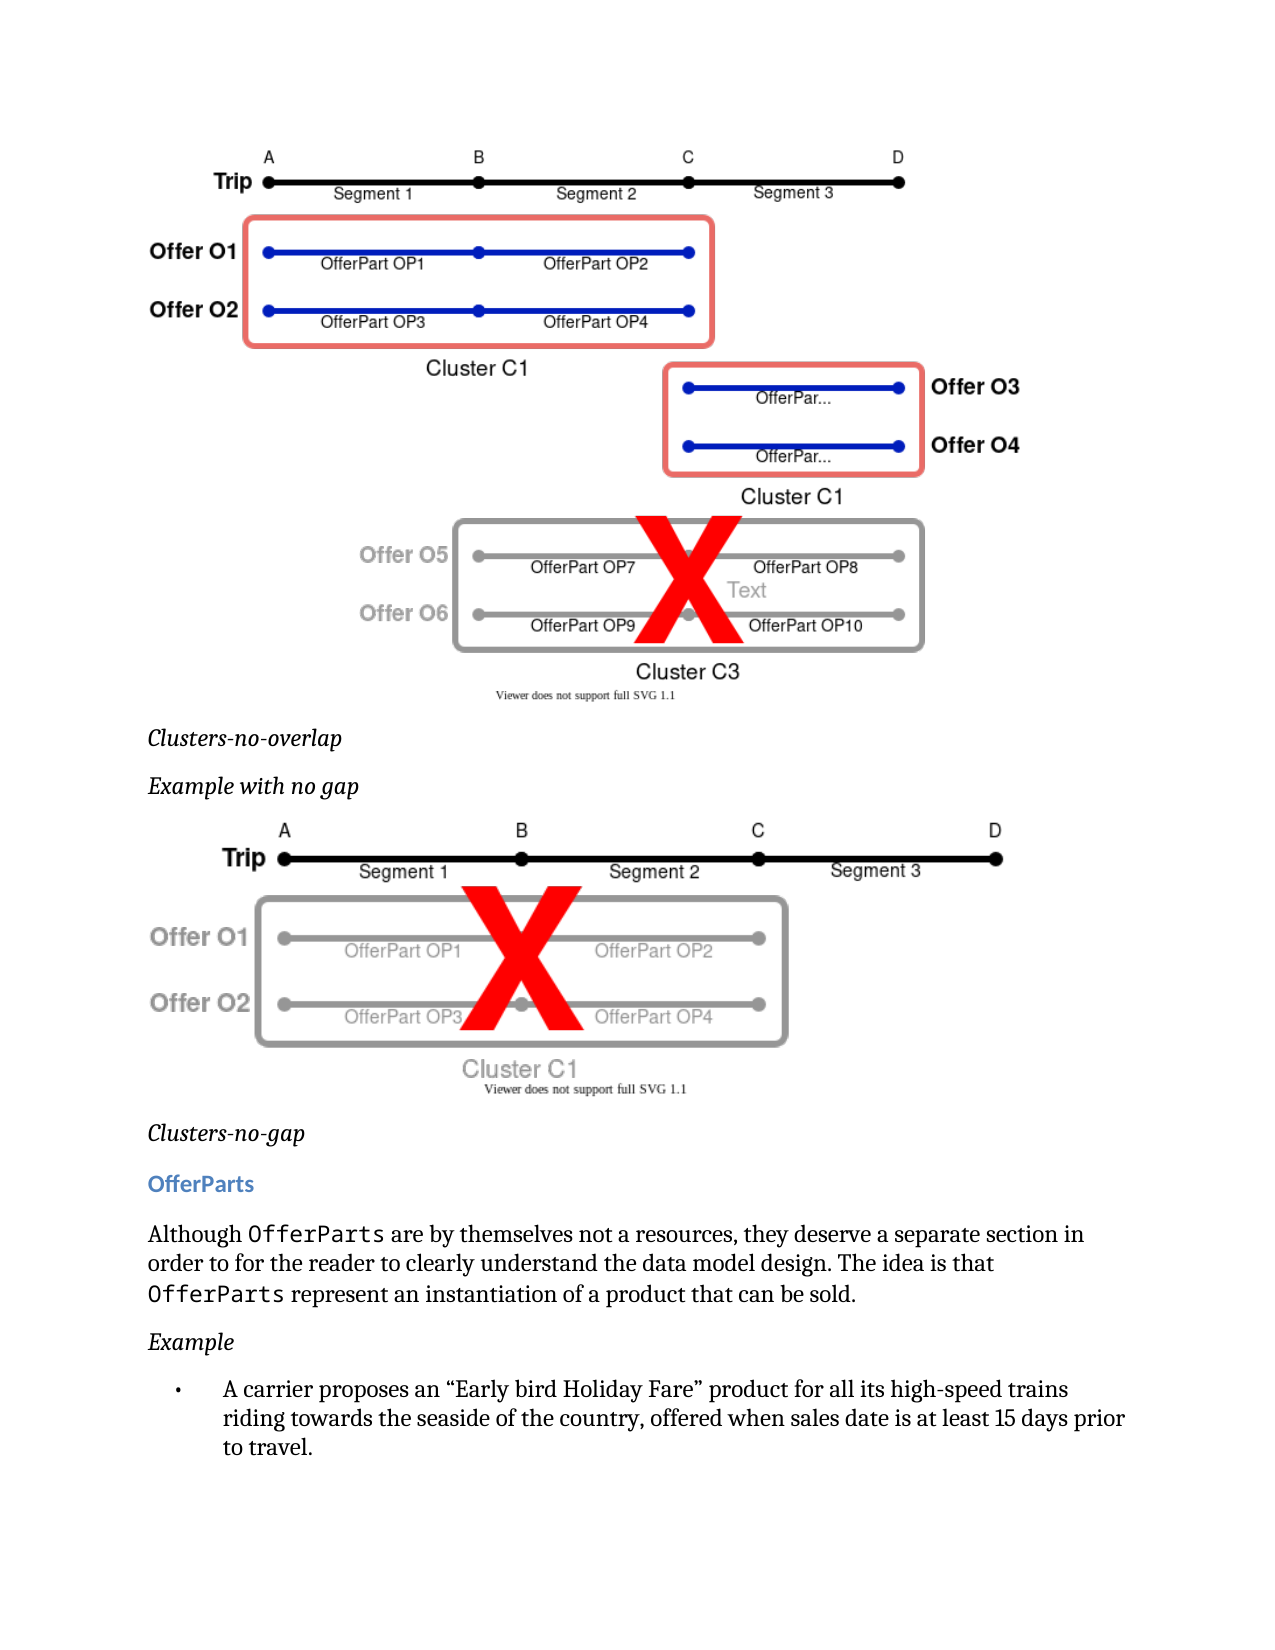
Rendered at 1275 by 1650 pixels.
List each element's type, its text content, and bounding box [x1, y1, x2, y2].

text Example with no gap [148, 772, 1127, 800]
text Clusters-no-gap [148, 1119, 1127, 1148]
text Although OfferParts are by themselves not a resources, they deserve a separate section in order to for the reader to clearly understand the data model design. The idea is that OfferParts represent an instantiation of a product that can be sold. [148, 1218, 1127, 1309]
text Example [148, 1328, 1127, 1357]
list A carrier proposes an “Early bird Holiday Fare” product for all its high-speed trains riding towards the seaside of the country, offered when sales date is at least 15 days prior to travel. [173, 1375, 1127, 1462]
picture [147, 147, 1023, 704]
subtitle OfferParts [148, 1168, 1127, 1199]
picture [147, 819, 1023, 1099]
text Clusters-no-overlap [148, 724, 1127, 753]
